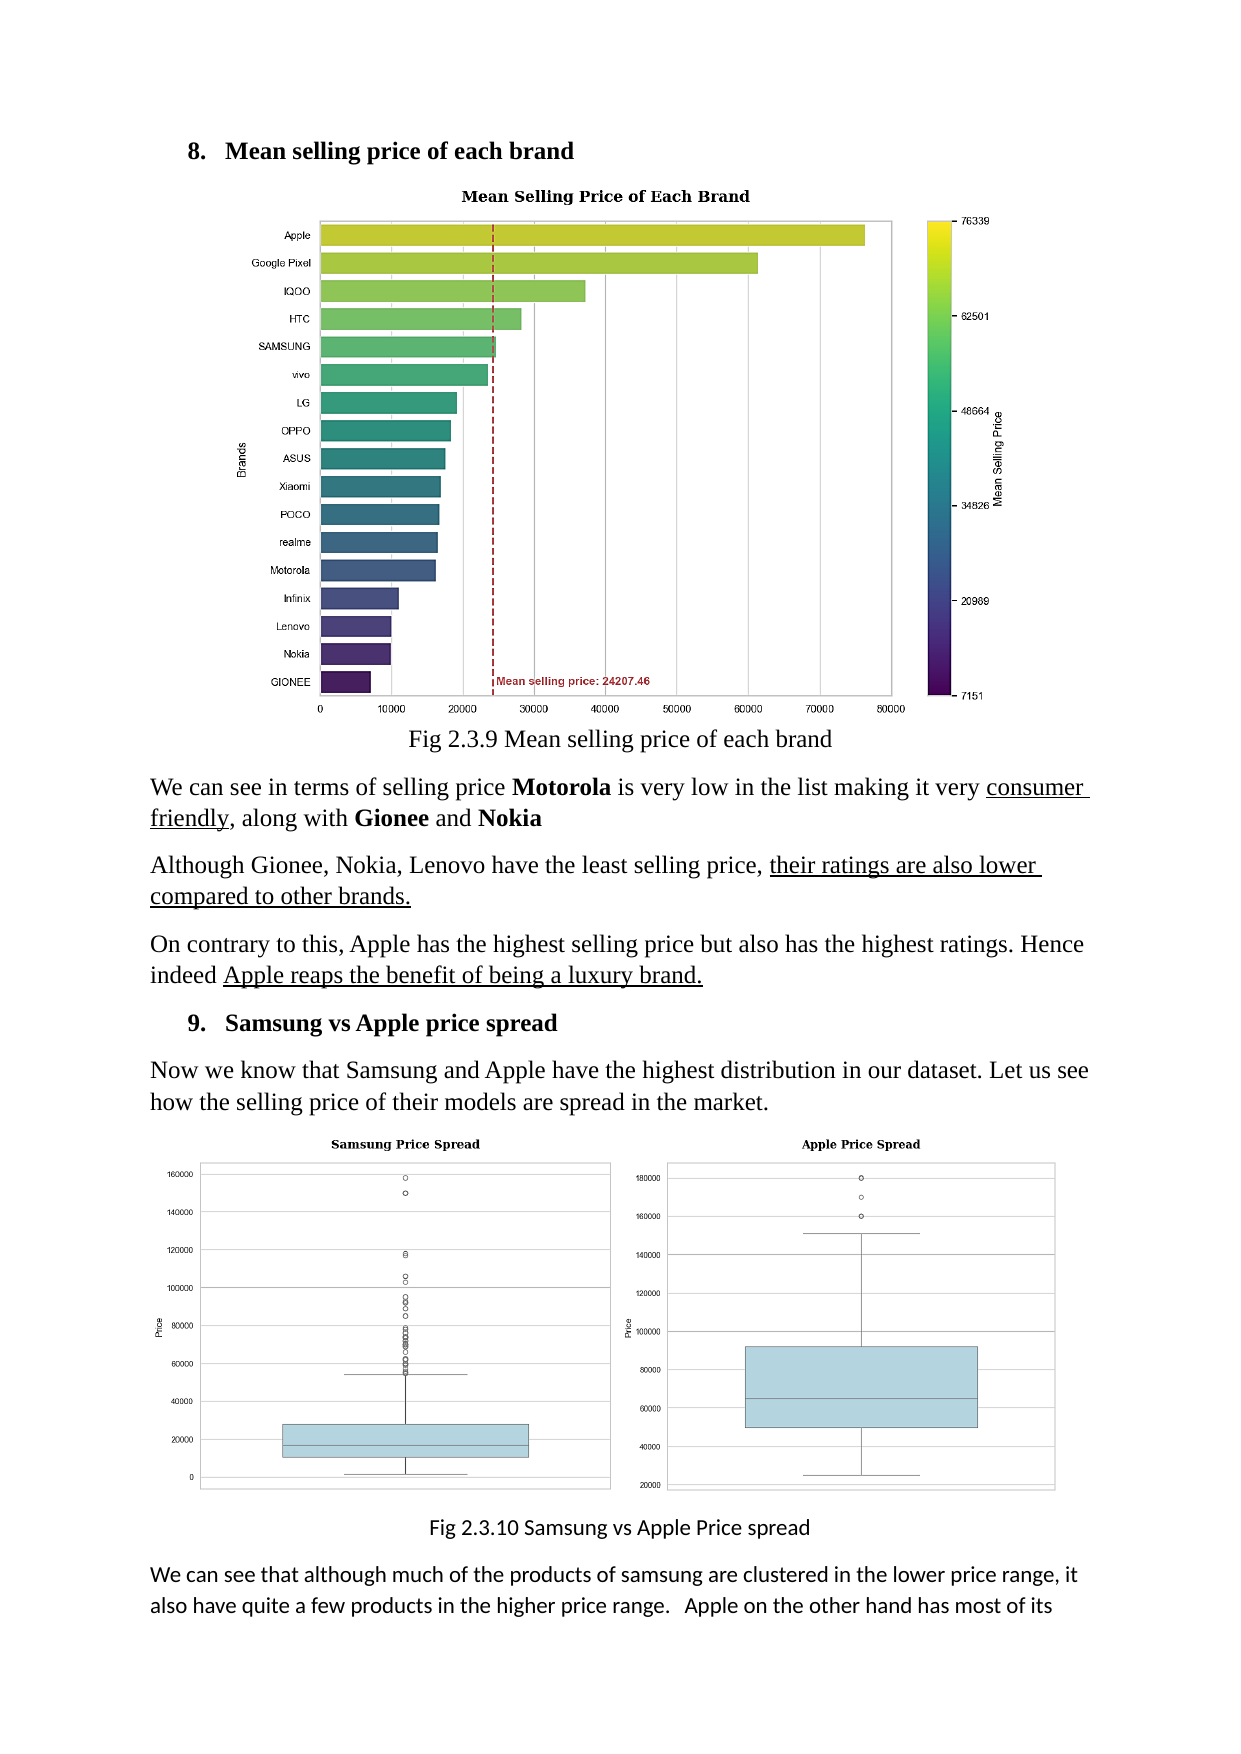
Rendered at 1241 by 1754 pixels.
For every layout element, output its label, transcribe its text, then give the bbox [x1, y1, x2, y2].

text Now we know that Samsung and Apple have the highest distribution in our dataset. Let us see how the selling price of their models are spread in the market. [150, 1056, 1090, 1115]
picture [620, 1134, 1059, 1495]
text Fig 2.3.10 Samsung vs Apple Price spread [150, 1513, 1090, 1541]
text Although Gionee, Nokia, Lenovo have the least selling price, their ratings are also lower compared to other brands. [150, 850, 1090, 910]
list Mean selling price of each brand [187, 136, 1090, 165]
text We can see in terms of selling price Motorola is very low in the list making it very consumer friendly, along with Gionee and Nokia [150, 772, 1090, 831]
text On contrary to this, Apple has the highest selling price but also has the highest ratings. Hence indeed Apple reaps the benefit of being a luxury brand. [150, 929, 1090, 989]
list Samsung vs Apple price spread [187, 1008, 1090, 1037]
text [150, 1560, 1090, 1620]
picture [230, 183, 1010, 721]
picture [150, 1134, 615, 1494]
